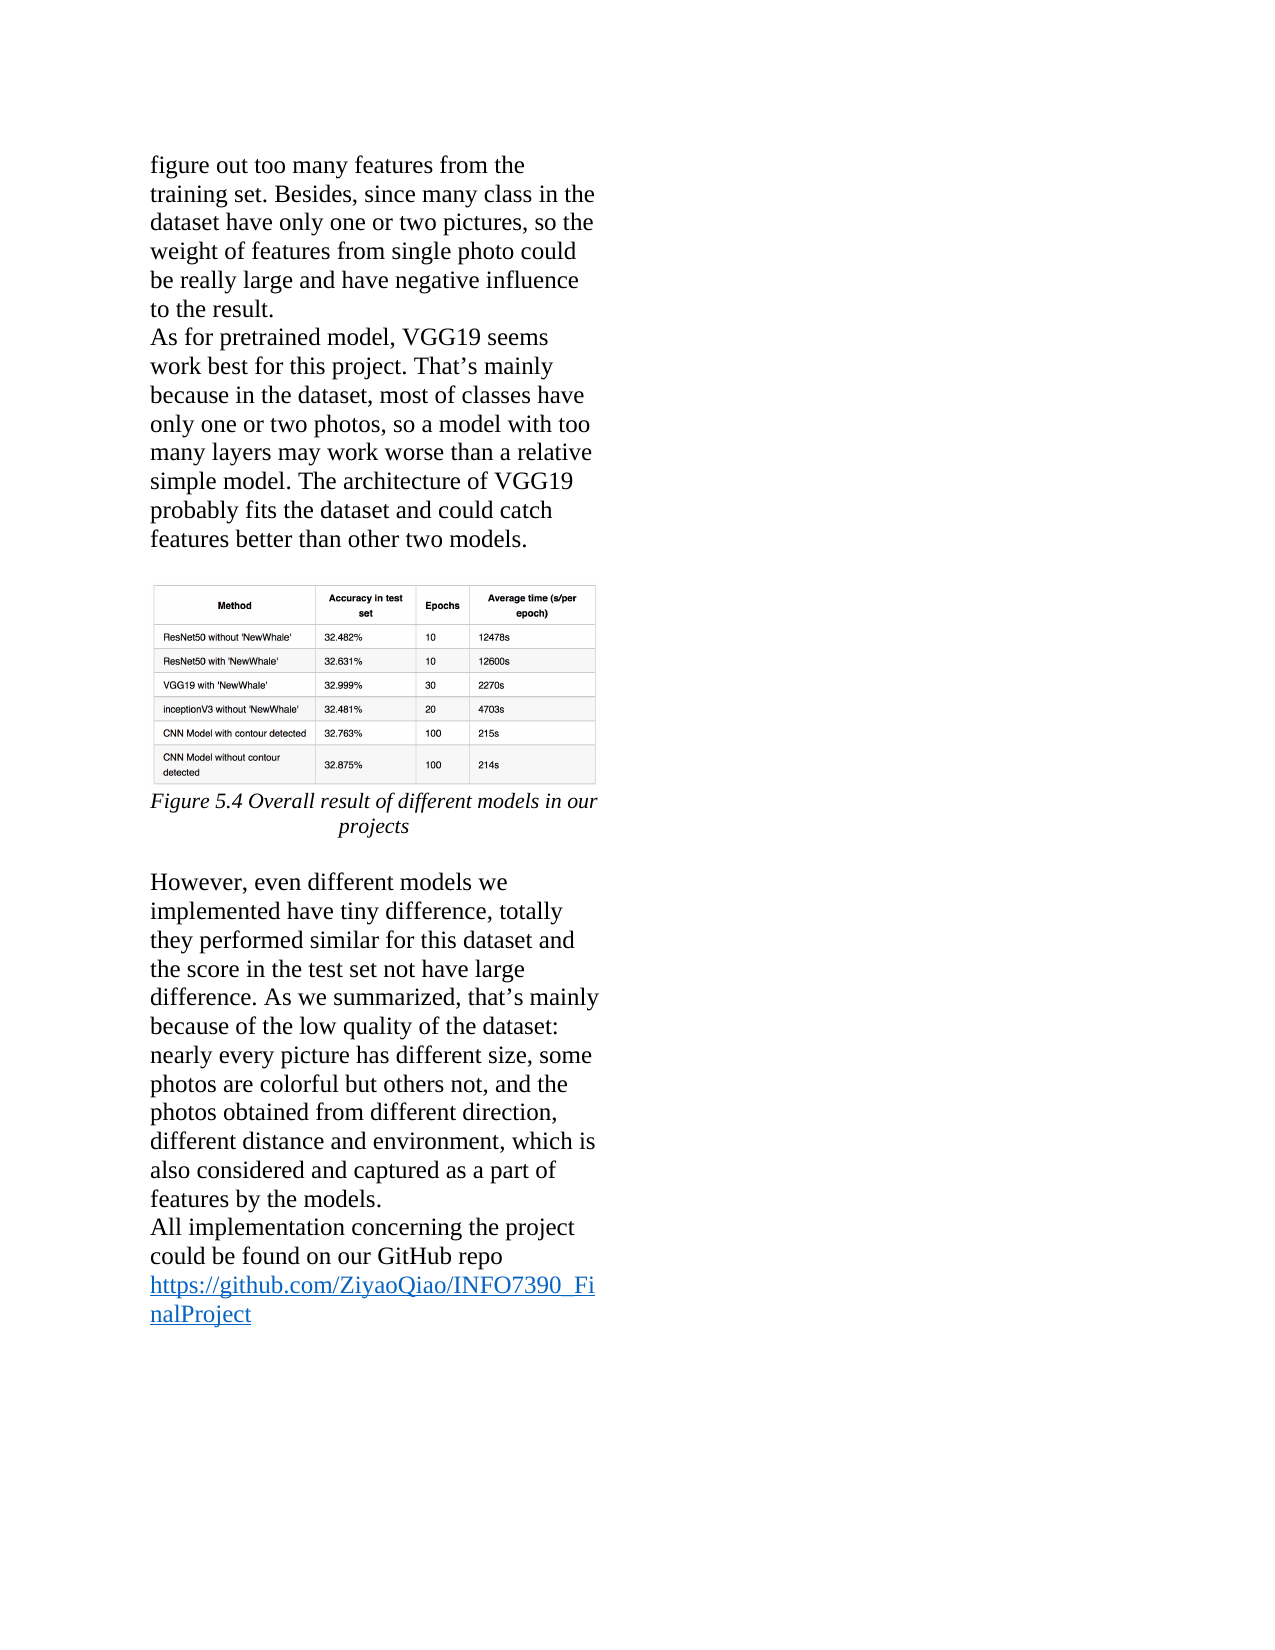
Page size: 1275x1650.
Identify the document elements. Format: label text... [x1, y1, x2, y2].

text As for pretrained model, VGG19 seems work best for this project. That’s mainly because in the dataset, most of classes have only one or two photos, so a model with too many layers may work worse than a relative simple model. The architecture of VGG19 probably fits the dataset and could catch features better than other two models. [150, 322, 600, 552]
text However, even different models we implemented have tiny difference, totally they performed similar for this dataset and the score in the test set not have large difference. As we summarized, that’s mainly because of the low quality of the dataset: nearly every picture has different size, some photos are colorful but others not, and the photos obtained from different direction, different distance and environment, which is also considered and captured as a part of features by the models. [150, 867, 600, 1212]
picture [150, 581, 600, 789]
text All implementation concerning the project could be found on our GitHub repo https://github.com/ZiyaoQiao/INFO7390_FinalProject [150, 1212, 600, 1327]
text Figure 5.4 Overall result of different models in our projects [150, 789, 600, 839]
